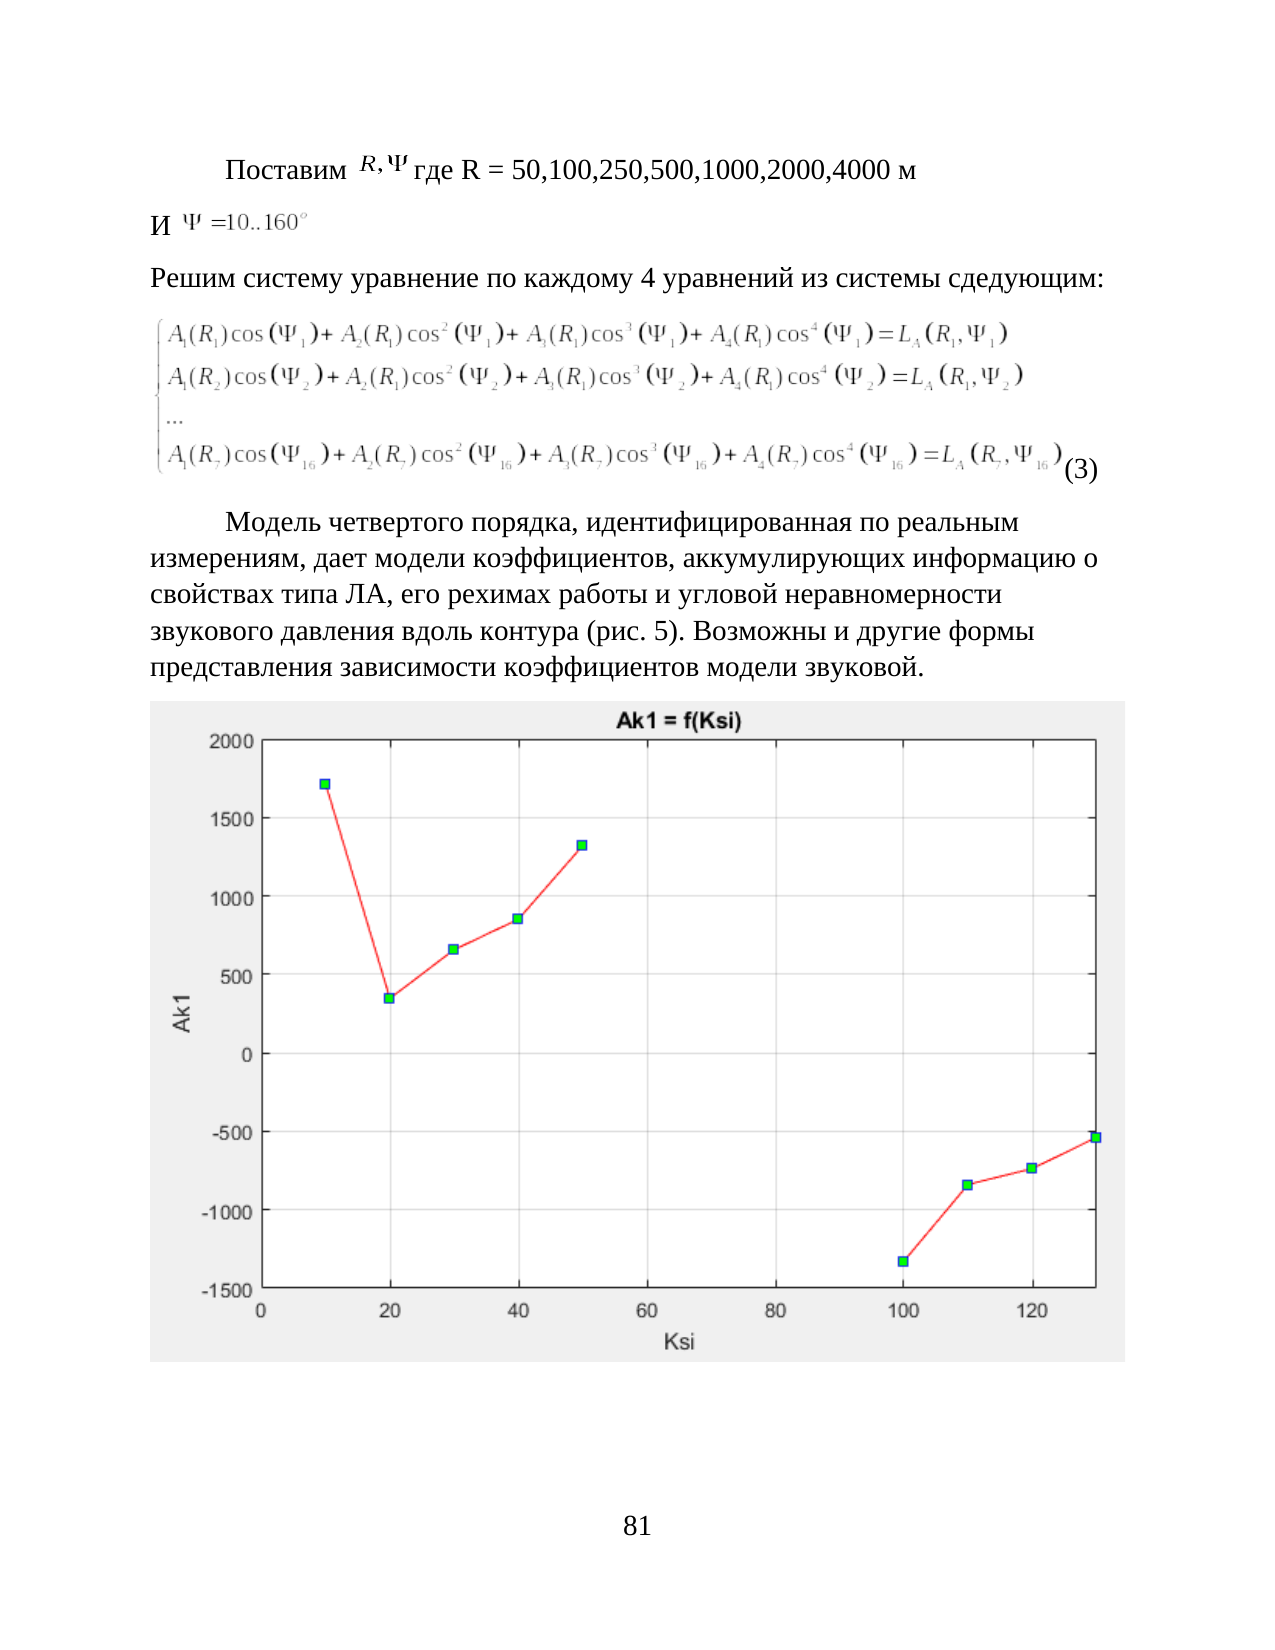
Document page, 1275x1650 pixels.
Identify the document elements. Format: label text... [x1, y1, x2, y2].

text Решим систему уравнение по каждому 4 уравнений из системы сдедующим: [150, 260, 1125, 294]
text (3) [150, 313, 1125, 485]
text Поставим где R = 50,100,250,500,1000,2000,4000 м [150, 150, 1125, 186]
picture [150, 701, 1125, 1362]
text И [150, 205, 1125, 241]
text Модель четвертого порядка, идентифицированная по реальным измерениям, дает модели коэффициентов, аккумулирующих информацию о свойствах типа ЛА, его рехимах работы и угловой неравномерности звукового давления вдоль контура (рис. 5). Возможны и другие формы представления зависимости коэффициентов модели звуковой. [150, 504, 1125, 682]
